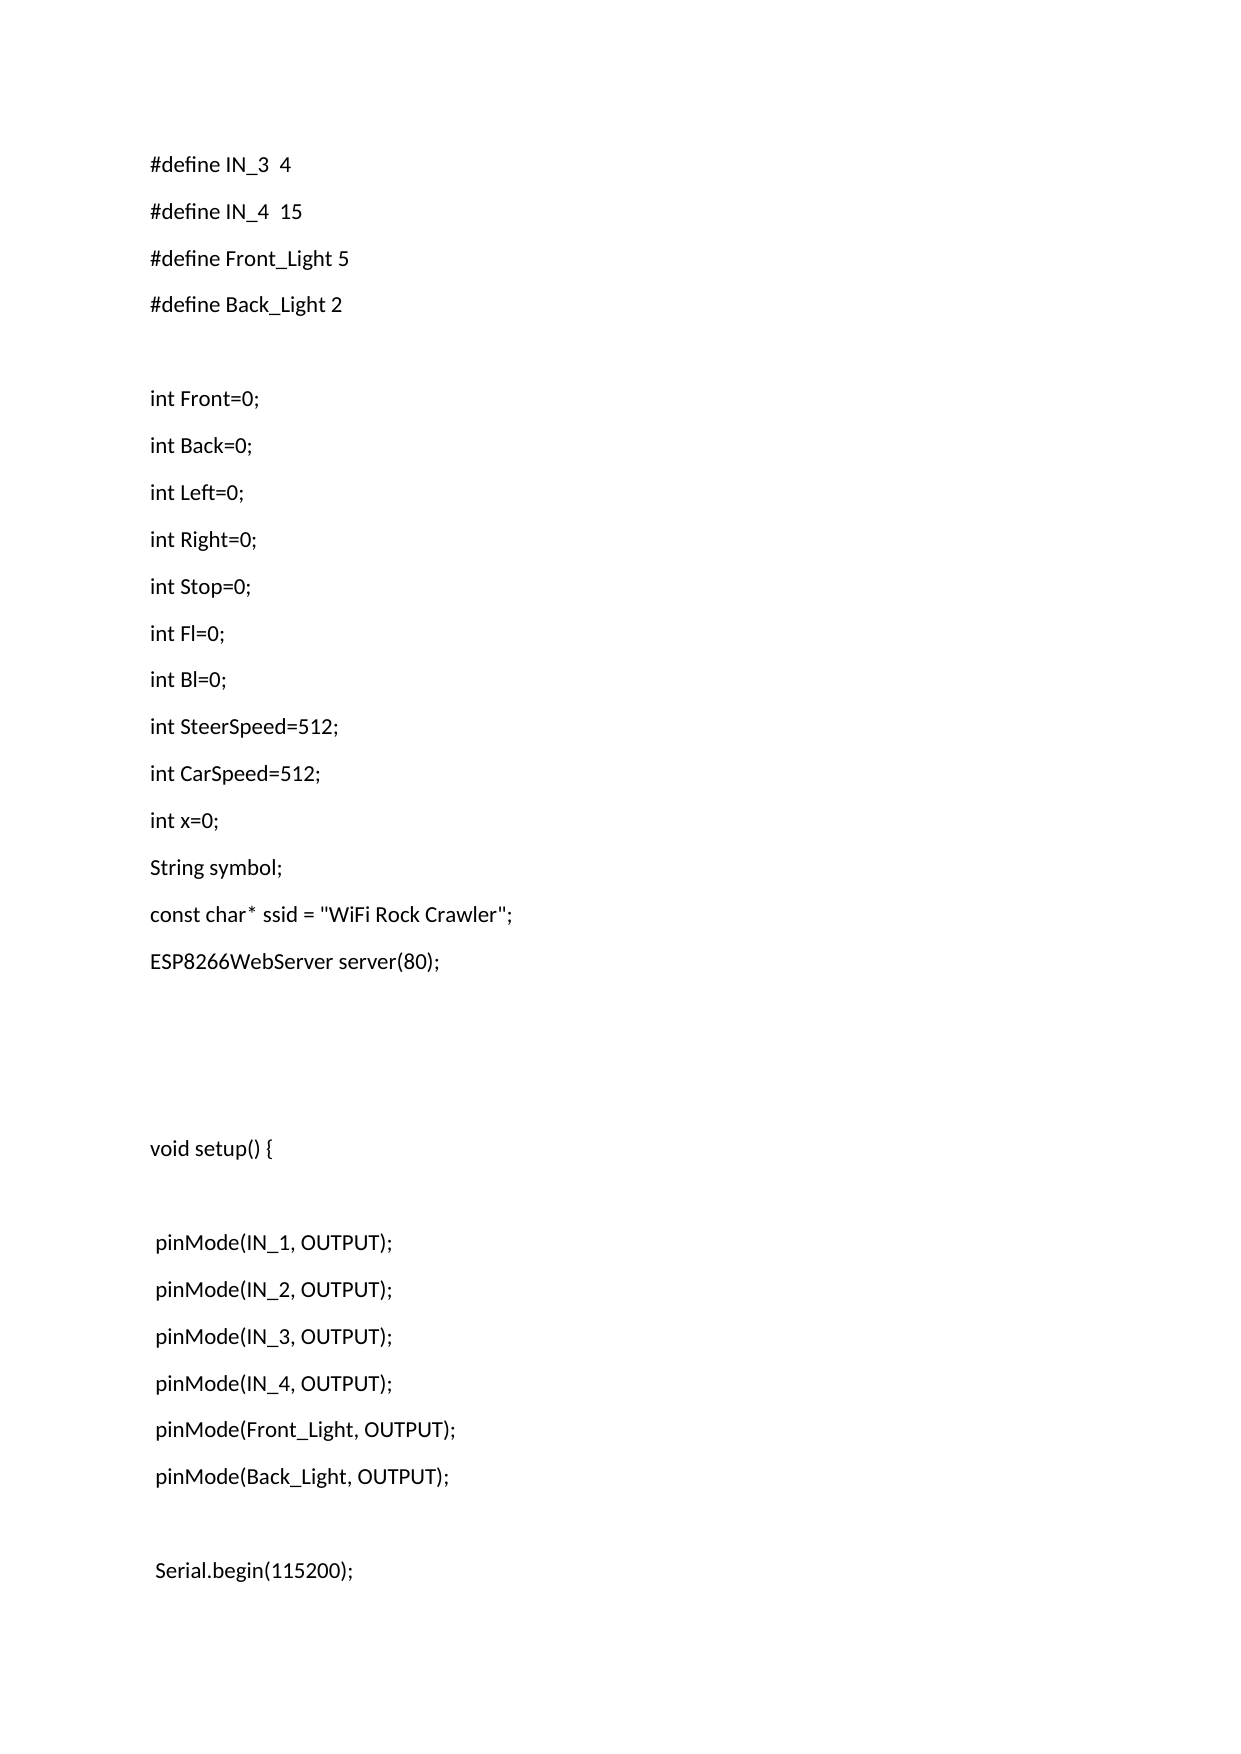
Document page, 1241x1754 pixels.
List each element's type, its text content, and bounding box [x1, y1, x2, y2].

text int SteerSpeed=512; [150, 712, 1090, 741]
text int Front=0; [150, 384, 1090, 412]
text int Left=0; [150, 478, 1090, 506]
text int Right=0; [150, 525, 1090, 553]
text pinMode(IN_2, OUTPUT); [150, 1275, 1090, 1303]
text int Bl=0; [150, 666, 1090, 694]
text pinMode(Back_Light, OUTPUT); [150, 1462, 1090, 1491]
text int Back=0; [150, 431, 1090, 459]
text Serial.begin(115200); [150, 1556, 1090, 1584]
text #define Back_Light 2 [150, 291, 1090, 319]
text int Fl=0; [150, 619, 1090, 647]
text pinMode(Front_Light, OUTPUT); [150, 1416, 1090, 1444]
text void setup() { [150, 1134, 1090, 1162]
text ESP8266WebServer server(80); [150, 947, 1090, 975]
text #define Front_Light 5 [150, 244, 1090, 272]
text String symbol; [150, 853, 1090, 881]
text int CarSpeed=512; [150, 759, 1090, 787]
text #define IN_4 15 [150, 197, 1090, 225]
text pinMode(IN_3, OUTPUT); [150, 1322, 1090, 1350]
text pinMode(IN_4, OUTPUT); [150, 1369, 1090, 1397]
text const char* ssid = "WiFi Rock Crawler"; [150, 900, 1090, 928]
text #define IN_3 4 [150, 150, 1090, 178]
text int x=0; [150, 806, 1090, 834]
text pinMode(IN_1, OUTPUT); [150, 1228, 1090, 1256]
text int Stop=0; [150, 572, 1090, 600]
